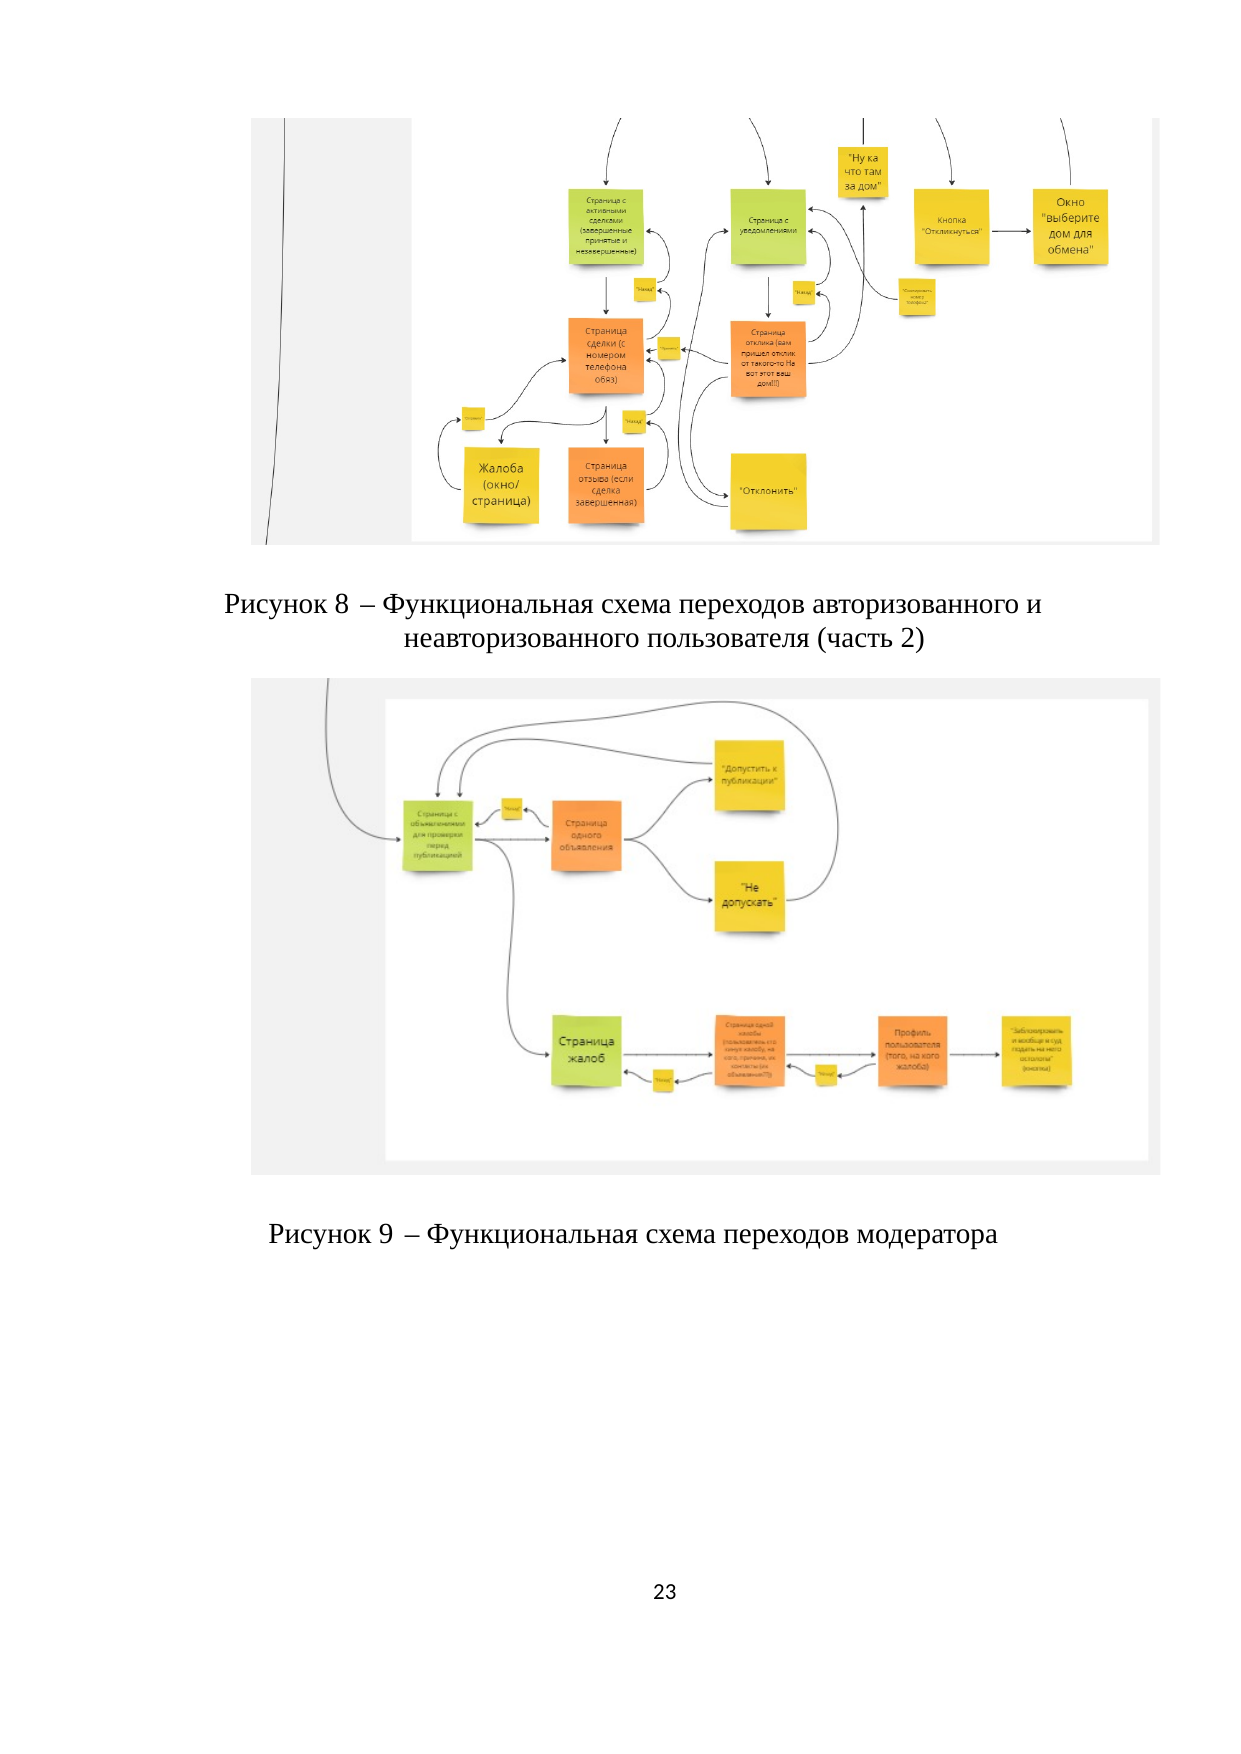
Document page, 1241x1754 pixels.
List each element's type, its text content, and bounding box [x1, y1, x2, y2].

picture [251, 678, 1161, 1175]
text – Функциональная схема переходов авторизованного и неавторизованного пользователя (часть 2) [177, 586, 1152, 653]
text – Функциональная схема переходов модератора [177, 1216, 1152, 1250]
picture [251, 118, 1160, 545]
